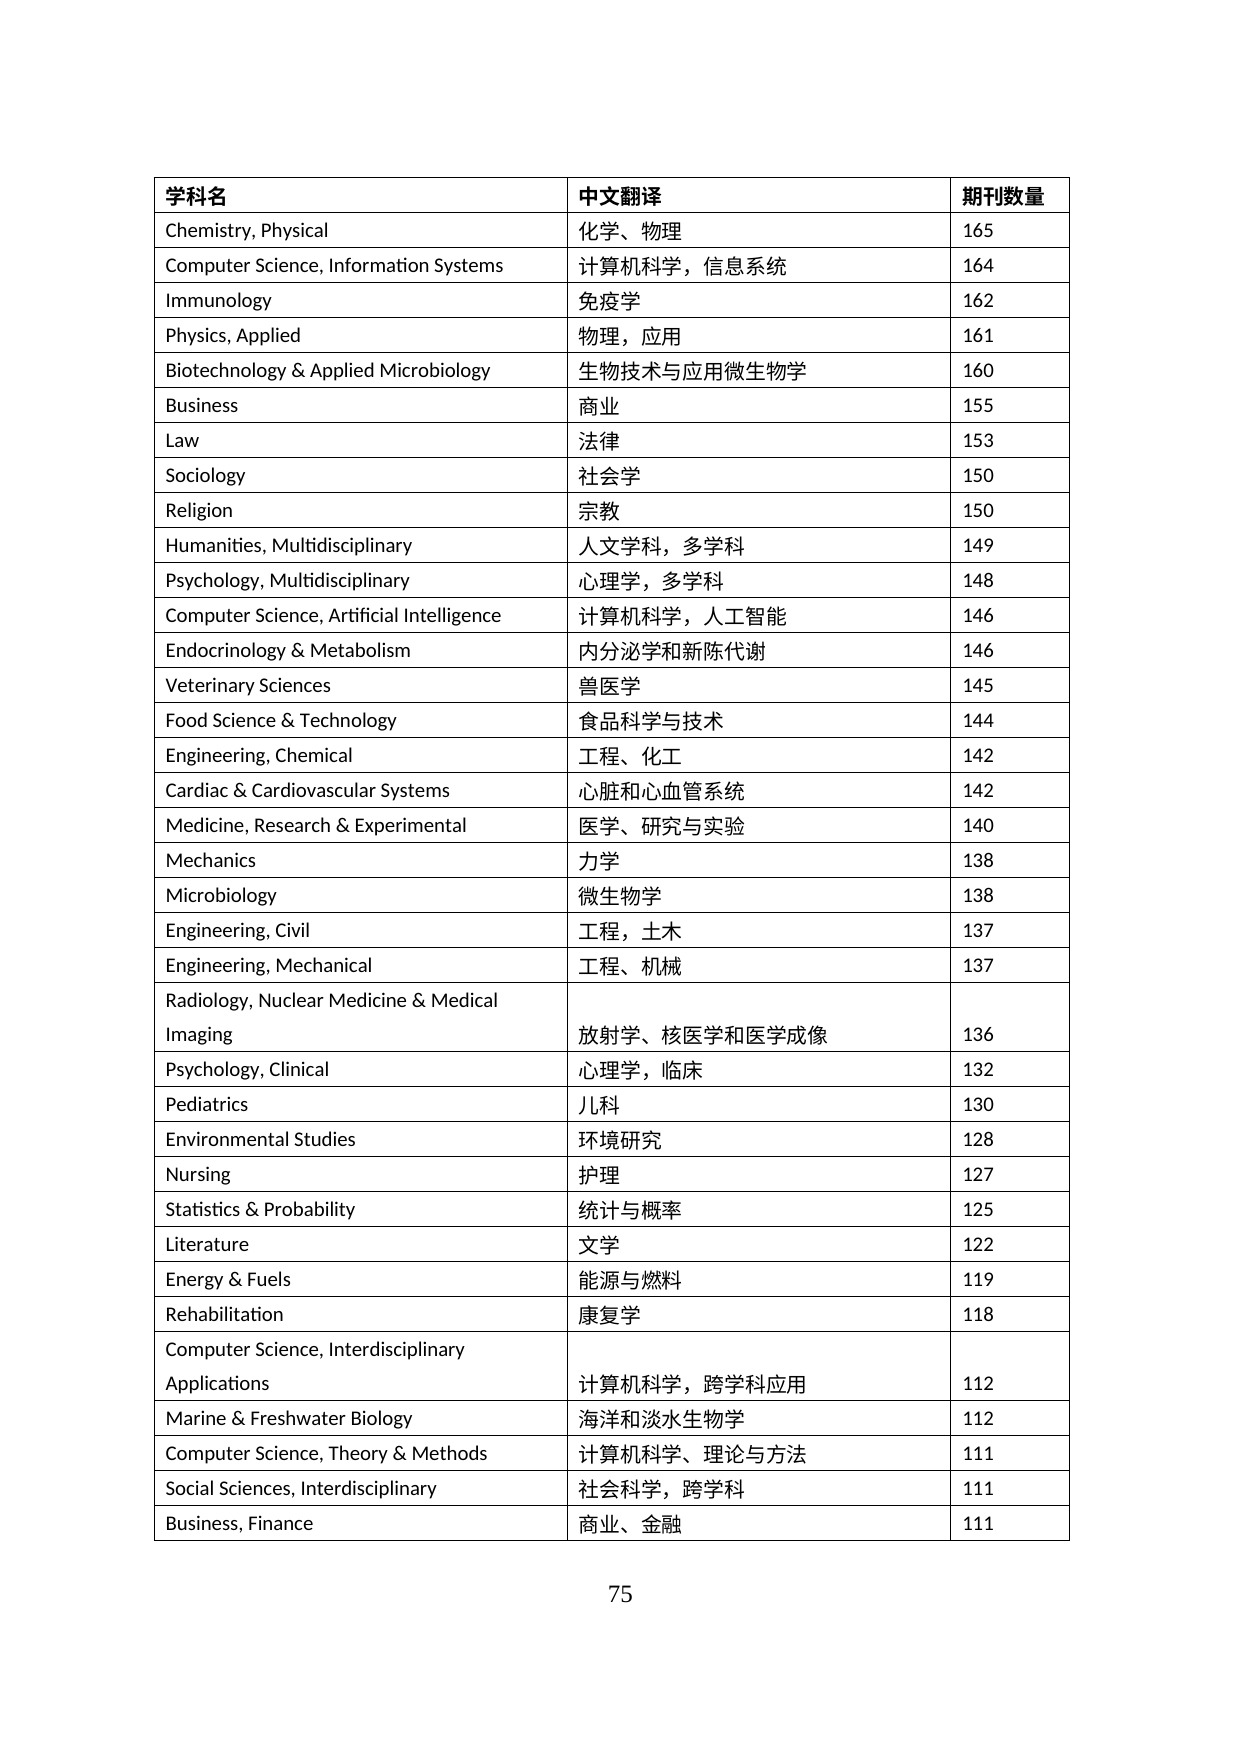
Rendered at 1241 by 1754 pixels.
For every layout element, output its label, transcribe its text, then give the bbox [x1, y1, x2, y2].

table_cell 142 [951, 773, 1069, 807]
table_cell 微生物学 [568, 878, 950, 912]
table_cell 康复学 [568, 1297, 950, 1331]
table_cell 食品科学与技术 [568, 703, 950, 737]
table_cell 生物技术与应用微生物学 [568, 353, 950, 387]
table_cell 计算机科学，信息系统 [568, 248, 950, 282]
table_cell 150 [951, 458, 1069, 492]
table_cell Marine & Freshwater Biology [155, 1401, 567, 1435]
table_cell 122 [951, 1227, 1069, 1261]
table_cell 136 [951, 983, 1069, 1051]
table_cell 132 [951, 1052, 1069, 1086]
table_cell 112 [951, 1332, 1069, 1400]
table_cell 放射学、核医学和医学成像 [568, 983, 950, 1051]
table_cell Business [155, 388, 567, 422]
table_cell 144 [951, 703, 1069, 737]
table_cell 118 [951, 1297, 1069, 1331]
table_cell Statistics & Probability [155, 1192, 567, 1226]
table_cell 儿科 [568, 1087, 950, 1121]
table_cell Business, Finance [155, 1506, 567, 1540]
table_cell Engineering, Chemical [155, 738, 567, 772]
table_cell 能源与燃料 [568, 1262, 950, 1296]
table_cell 161 [951, 318, 1069, 352]
table_cell 128 [951, 1122, 1069, 1156]
table_cell Immunology [155, 283, 567, 317]
table_cell 130 [951, 1087, 1069, 1121]
table_cell 145 [951, 668, 1069, 702]
table_cell 140 [951, 808, 1069, 842]
table_cell 计算机科学，人工智能 [568, 598, 950, 632]
table_cell 心理学，多学科 [568, 563, 950, 597]
table_cell 免疫学 [568, 283, 950, 317]
table_cell 法律 [568, 423, 950, 457]
table_cell Humanities, Multidisciplinary [155, 528, 567, 562]
table_cell 商业 [568, 388, 950, 422]
table_cell 力学 [568, 843, 950, 877]
table_cell Engineering, Mechanical [155, 948, 567, 982]
table_cell Computer Science, Theory & Methods [155, 1436, 567, 1470]
table_cell Nursing [155, 1157, 567, 1191]
table_cell Computer Science, Artificial Intelligence [155, 598, 567, 632]
table_header 中文翻译 [568, 178, 950, 212]
table_cell Biotechnology & Applied Microbiology [155, 353, 567, 387]
table_cell 153 [951, 423, 1069, 457]
table_cell 146 [951, 598, 1069, 632]
table_cell 内分泌学和新陈代谢 [568, 633, 950, 667]
table_cell 160 [951, 353, 1069, 387]
table_header 期刊数量 [951, 178, 1069, 212]
table_cell 兽医学 [568, 668, 950, 702]
table_cell Religion [155, 493, 567, 527]
table_cell Pediatrics [155, 1087, 567, 1121]
table_cell 165 [951, 213, 1069, 247]
table_cell 计算机科学、理论与方法 [568, 1436, 950, 1470]
table_cell Energy & Fuels [155, 1262, 567, 1296]
table_cell 142 [951, 738, 1069, 772]
table_cell Mechanics [155, 843, 567, 877]
table_cell 127 [951, 1157, 1069, 1191]
table_cell 164 [951, 248, 1069, 282]
table_cell Medicine, Research & Experimental [155, 808, 567, 842]
table_cell 146 [951, 633, 1069, 667]
table_cell 111 [951, 1506, 1069, 1540]
table_cell Environmental Studies [155, 1122, 567, 1156]
table_cell 148 [951, 563, 1069, 597]
table_cell Food Science & Technology [155, 703, 567, 737]
table_cell Endocrinology & Metabolism [155, 633, 567, 667]
table_cell 计算机科学，跨学科应用 [568, 1332, 950, 1400]
table_cell 155 [951, 388, 1069, 422]
table_cell 119 [951, 1262, 1069, 1296]
table_cell Literature [155, 1227, 567, 1261]
table_cell Chemistry, Physical [155, 213, 567, 247]
table_cell Microbiology [155, 878, 567, 912]
table_cell Sociology [155, 458, 567, 492]
table_cell 环境研究 [568, 1122, 950, 1156]
table_cell Social Sciences, Interdisciplinary [155, 1471, 567, 1505]
table_cell 工程，土木 [568, 913, 950, 947]
table_cell Computer Science, Information Systems [155, 248, 567, 282]
table_cell 物理，应用 [568, 318, 950, 352]
table_cell Psychology, Clinical [155, 1052, 567, 1086]
table_cell 111 [951, 1471, 1069, 1505]
table_cell 宗教 [568, 493, 950, 527]
table_cell 112 [951, 1401, 1069, 1435]
table_cell 社会学 [568, 458, 950, 492]
table_cell 医学、研究与实验 [568, 808, 950, 842]
table_cell Rehabilitation [155, 1297, 567, 1331]
table_cell 护理 [568, 1157, 950, 1191]
table_cell Computer Science, Interdisciplinary Applications [155, 1332, 567, 1400]
table_cell 工程、机械 [568, 948, 950, 982]
table_cell 社会科学，跨学科 [568, 1471, 950, 1505]
table_cell 商业、金融 [568, 1506, 950, 1540]
table_cell Engineering, Civil [155, 913, 567, 947]
table_cell Radiology, Nuclear Medicine & Medical Imaging [155, 983, 567, 1051]
table_cell 化学、物理 [568, 213, 950, 247]
table_cell 心脏和心血管系统 [568, 773, 950, 807]
table_cell Veterinary Sciences [155, 668, 567, 702]
table_cell 138 [951, 843, 1069, 877]
table_cell 111 [951, 1436, 1069, 1470]
table_cell Cardiac & Cardiovascular Systems [155, 773, 567, 807]
table_cell 137 [951, 948, 1069, 982]
table_cell 心理学，临床 [568, 1052, 950, 1086]
table_header 学科名 [155, 178, 567, 212]
table_cell 文学 [568, 1227, 950, 1261]
table_cell 162 [951, 283, 1069, 317]
table_cell Law [155, 423, 567, 457]
table_cell 人文学科，多学科 [568, 528, 950, 562]
table_cell 海洋和淡水生物学 [568, 1401, 950, 1435]
table_cell 150 [951, 493, 1069, 527]
table_cell Psychology, Multidisciplinary [155, 563, 567, 597]
table_cell 149 [951, 528, 1069, 562]
table_cell 统计与概率 [568, 1192, 950, 1226]
table_cell 137 [951, 913, 1069, 947]
table_cell 138 [951, 878, 1069, 912]
table_cell 工程、化工 [568, 738, 950, 772]
table_cell Physics, Applied [155, 318, 567, 352]
table_cell 125 [951, 1192, 1069, 1226]
